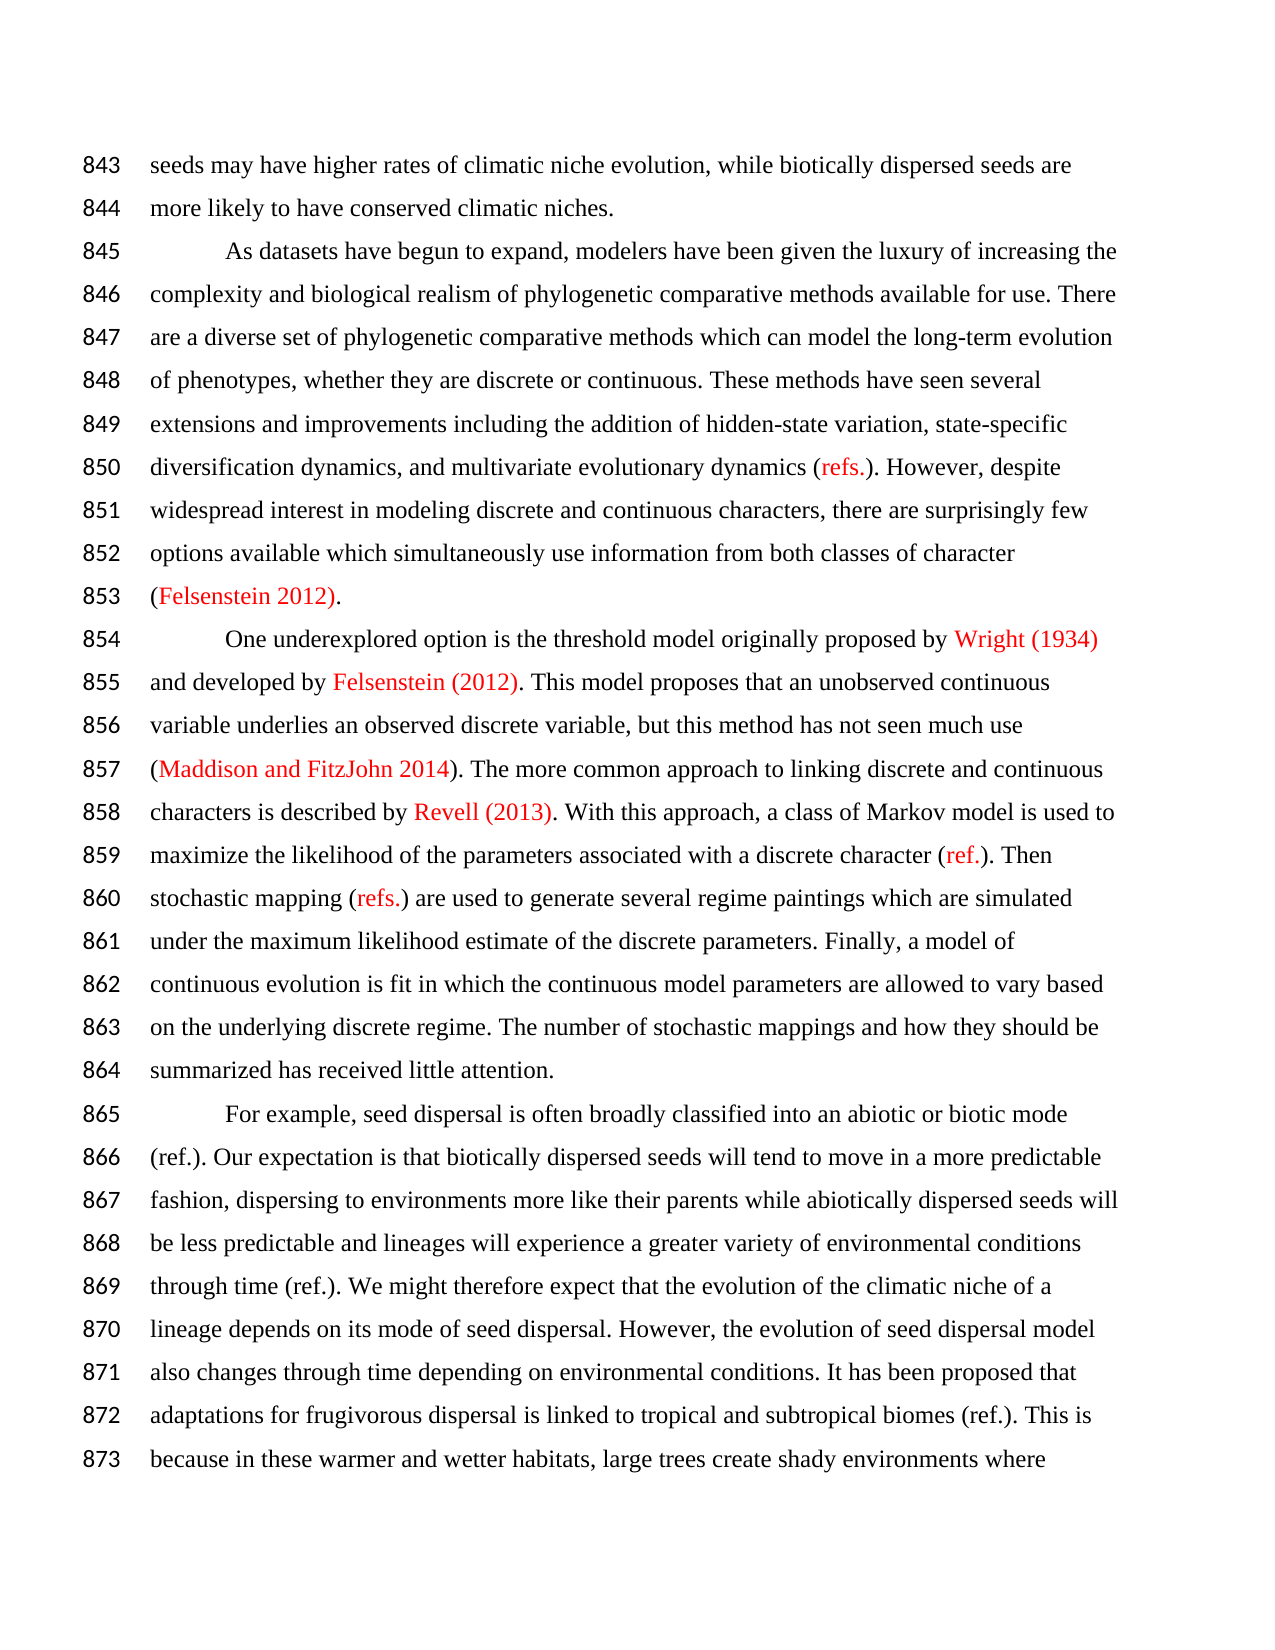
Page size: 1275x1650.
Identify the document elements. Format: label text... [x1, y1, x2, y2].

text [150, 150, 1125, 222]
text One underexplored option is the threshold model originally proposed by Wright (1934) and developed by Felsenstein (2012). This model proposes that an unobserved continuous variable underlies an observed discrete variable, but this method has not seen much use (Maddison and FitzJohn 2014). The more common approach to linking discrete and continuous characters is described by Revell (2013). With this approach, a class of Markov model is used to maximize the likelihood of the parameters associated with a discrete character (ref.). Then stochastic mapping (refs.) are used to generate several regime paintings which are simulated under the maximum likelihood estimate of the discrete parameters. Finally, a model of continuous evolution is fit in which the continuous model parameters are allowed to vary based on the underlying discrete regime. The number of stochastic mappings and how they should be summarized has received little attention. [150, 624, 1125, 1084]
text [150, 1099, 1125, 1472]
text As datasets have begun to expand, modelers have been given the luxury of increasing the complexity and biological realism of phylogenetic comparative methods available for use. There are a diverse set of phylogenetic comparative methods which can model the long-term evolution of phenotypes, whether they are discrete or continuous. These methods have seen several extensions and improvements including the addition of hidden-state variation, state-specific diversification dynamics, and multivariate evolutionary dynamics (refs.). However, despite widespread interest in modeling discrete and continuous characters, there are surprisingly few options available which simultaneously use information from both classes of character (Felsenstein 2012). [150, 236, 1125, 610]
